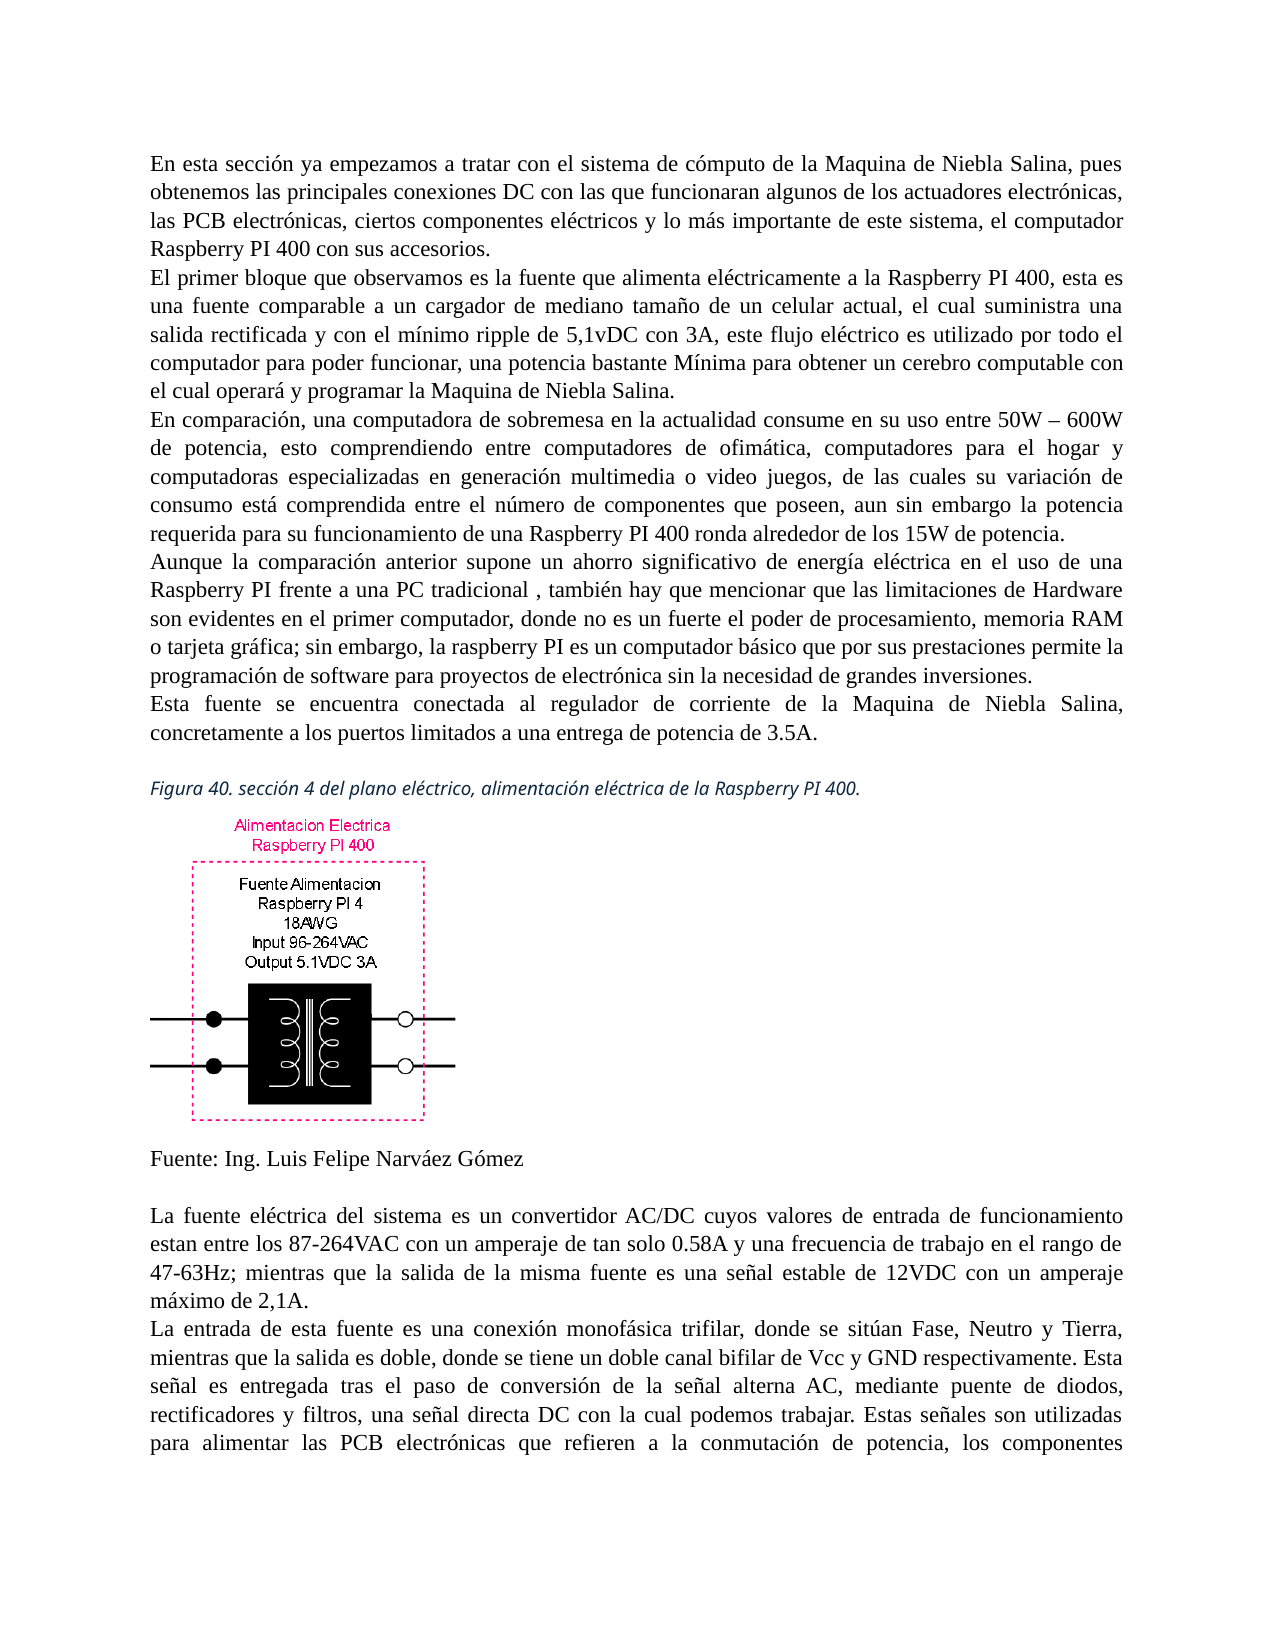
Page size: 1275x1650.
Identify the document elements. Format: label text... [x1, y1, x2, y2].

text La fuente eléctrica del sistema es un convertidor AC/DC cuyos valores de entrada de funcionamiento estan entre los 87-264VAC con un amperaje de tan solo 0.58A y una frecuencia de trabajo en el rango de 47-63Hz; mientras que la salida de la misma fuente es una señal estable de 12VDC con un amperaje máximo de 2,1A. [150, 1202, 1125, 1313]
text Figura 40. sección 4 del plano eléctrico, alimentación eléctrica de la Raspberry PI 400. [150, 776, 1125, 801]
text El primer bloque que observamos es la fuente que alimenta eléctricamente a la Raspberry PI 400, esta es una fuente comparable a un cargador de mediano tamaño de un celular actual, el cual suministra una salida rectificada y con el mínimo ripple de 5,1vDC con 3A, este flujo eléctrico es utilizado por todo el computador para poder funcionar, una potencia bastante Mínima para obtener un cerebro computable con el cual operará y programar la Maquina de Niebla Salina. [150, 264, 1125, 404]
picture [150, 801, 456, 1143]
text Esta fuente se encuentra conectada al regulador de corriente de la Maquina de Niebla Salina, concretamente a los puertos limitados a una entrega de potencia de 3.5A. [150, 690, 1125, 745]
text En esta sección ya empezamos a tratar con el sistema de cómputo de la Maquina de Niebla Salina, pues obtenemos las principales conexiones DC con las que funcionaran algunos de los actuadores electrónicas, las PCB electrónicas, ciertos componentes eléctricos y lo más importante de este sistema, el computador Raspberry PI 400 con sus accesorios. [150, 150, 1125, 262]
text Aunque la comparación anterior supone un ahorro significativo de energía eléctrica en el uso de una Raspberry PI frente a una PC tradicional , también hay que mencionar que las limitaciones de Hardware son evidentes en el primer computador, donde no es un fuerte el poder de procesamiento, memoria RAM o tarjeta gráfica; sin embargo, la raspberry PI es un computador básico que por sus prestaciones permite la programación de software para proyectos de electrónica sin la necesidad de grandes inversiones. [150, 548, 1125, 688]
text Fuente: Ing. Luis Felipe Narváez Gómez [150, 1145, 1125, 1171]
text En comparación, una computadora de sobremesa en la actualidad consume en su uso entre 50W – 600W de potencia, esto comprendiendo entre computadores de ofimática, computadores para el hogar y computadoras especializadas en generación multimedia o video juegos, de las cuales su variación de consumo está comprendida entre el número de componentes que poseen, aun sin embargo la potencia requerida para su funcionamiento de una Raspberry PI 400 ronda alrededor de los 15W de potencia. [150, 406, 1125, 546]
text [150, 1316, 1125, 1456]
